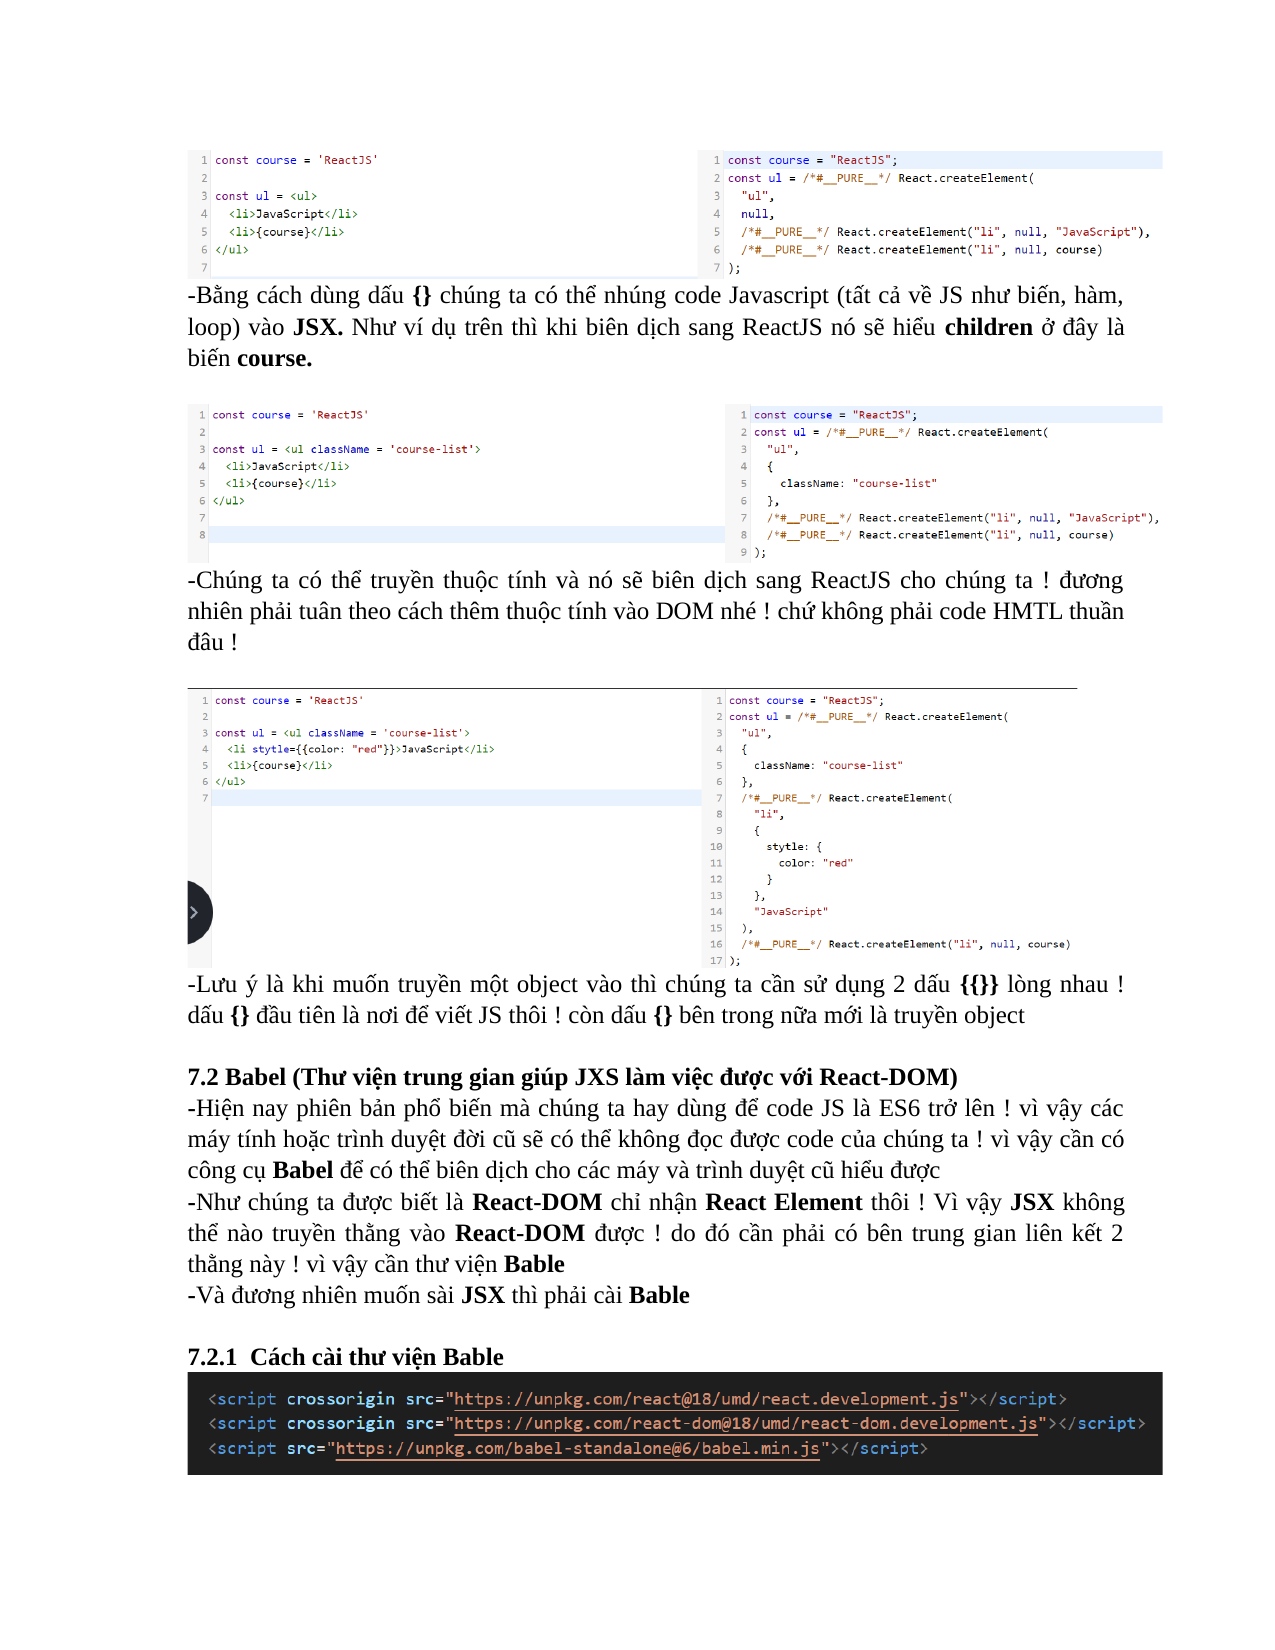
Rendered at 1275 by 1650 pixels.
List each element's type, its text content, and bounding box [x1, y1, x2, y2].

list -Chúng ta có thể truyền thuộc tính và nó sẽ biên dịch sang ReactJS cho chúng ta ! đương nhiên phải tuân theo cách thêm thuộc tính vào DOM nhé ! chứ không phải code HMTL thuần đâu ! [187, 565, 1125, 656]
list Babel (Thư viện trung gian giúp JXS làm việc được với React-DOM) [187, 1062, 1125, 1091]
picture [187, 150, 1163, 279]
picture [187, 1372, 1163, 1475]
list -Như chúng ta được biết là React-DOM chỉ nhận React Element thôi ! Vì vậy JSX không thể nào truyền thằng vào React-DOM được ! do đó cần phải có bên trung gian liên kết 2 thằng này ! vì vậy cần thư viện Bable [187, 1187, 1125, 1277]
list -Và đương nhiên muốn sài JSX thì phải cài Bable [187, 1280, 1125, 1308]
list -Hiện nay phiên bản phổ biến mà chúng ta hay dùng để code JS là ES6 trở lên ! vì vậy các máy tính hoặc trình duyệt đời cũ sẽ có thể không đọc được code của chúng ta ! vì vậy cần có công cụ Babel để có thể biên dịch cho các máy và trình duyệt cũ hiểu được [187, 1093, 1125, 1184]
list -Lưu ý là khi muốn truyền một object vào thì chúng ta cần sử dụng 2 dấu {{}} lòng nhau ! dấu {} đầu tiên là nơi để viết JS thôi ! còn dấu {} bên trong nữa mới là truyền object [187, 969, 1125, 1029]
picture [187, 404, 1163, 563]
list -Bằng cách dùng dấu {} chúng ta có thể nhúng code Javascript (tất cả về JS như biến, hàm, loop) vào JSX. Như ví dụ trên thì khi biên dịch sang ReactJS nó sẽ hiểu children ở đây là biến course. [187, 281, 1125, 371]
list Cách cài thư viện Bable [187, 1342, 1125, 1371]
picture [187, 688, 1078, 968]
